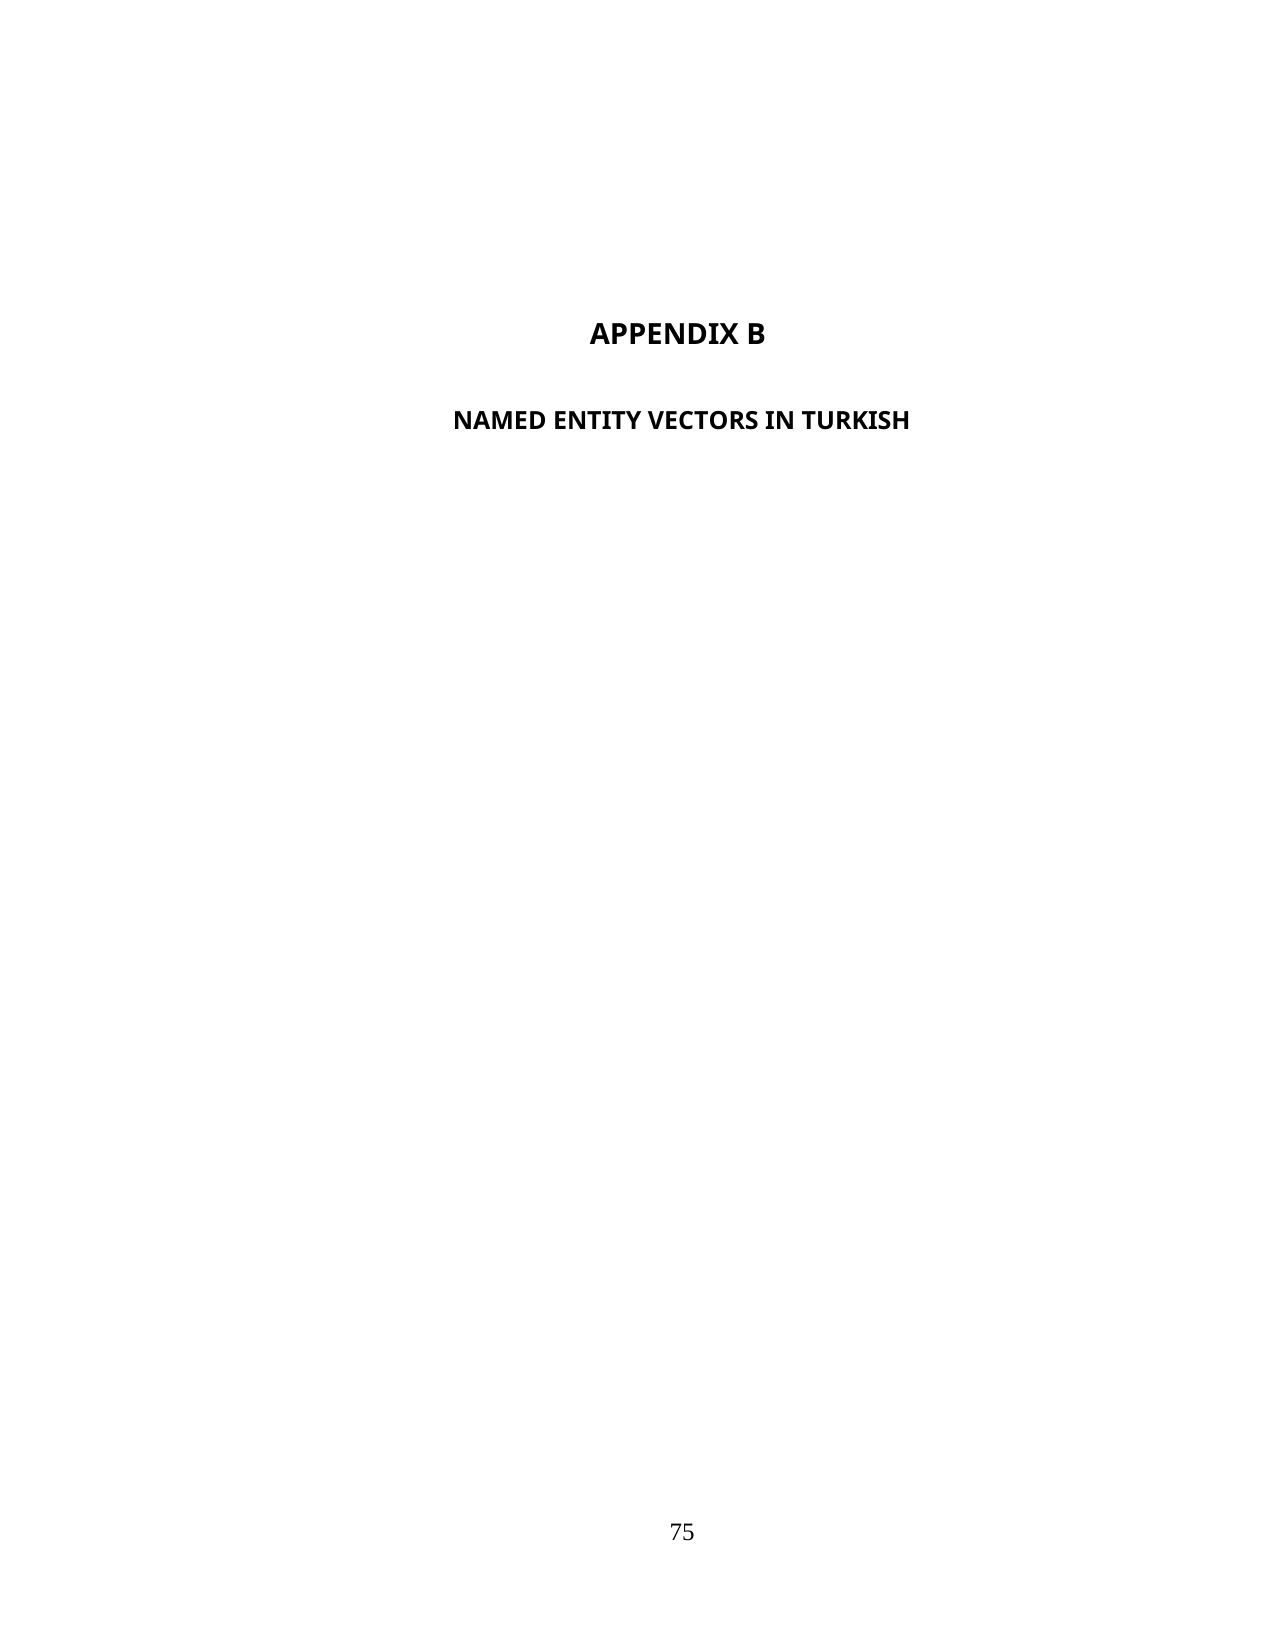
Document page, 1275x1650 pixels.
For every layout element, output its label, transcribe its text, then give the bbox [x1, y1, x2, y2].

subtitle APPENDIX B [259, 313, 1097, 353]
text NAMED ENTITY VECTORS IN TURKISH [236, 403, 1127, 437]
